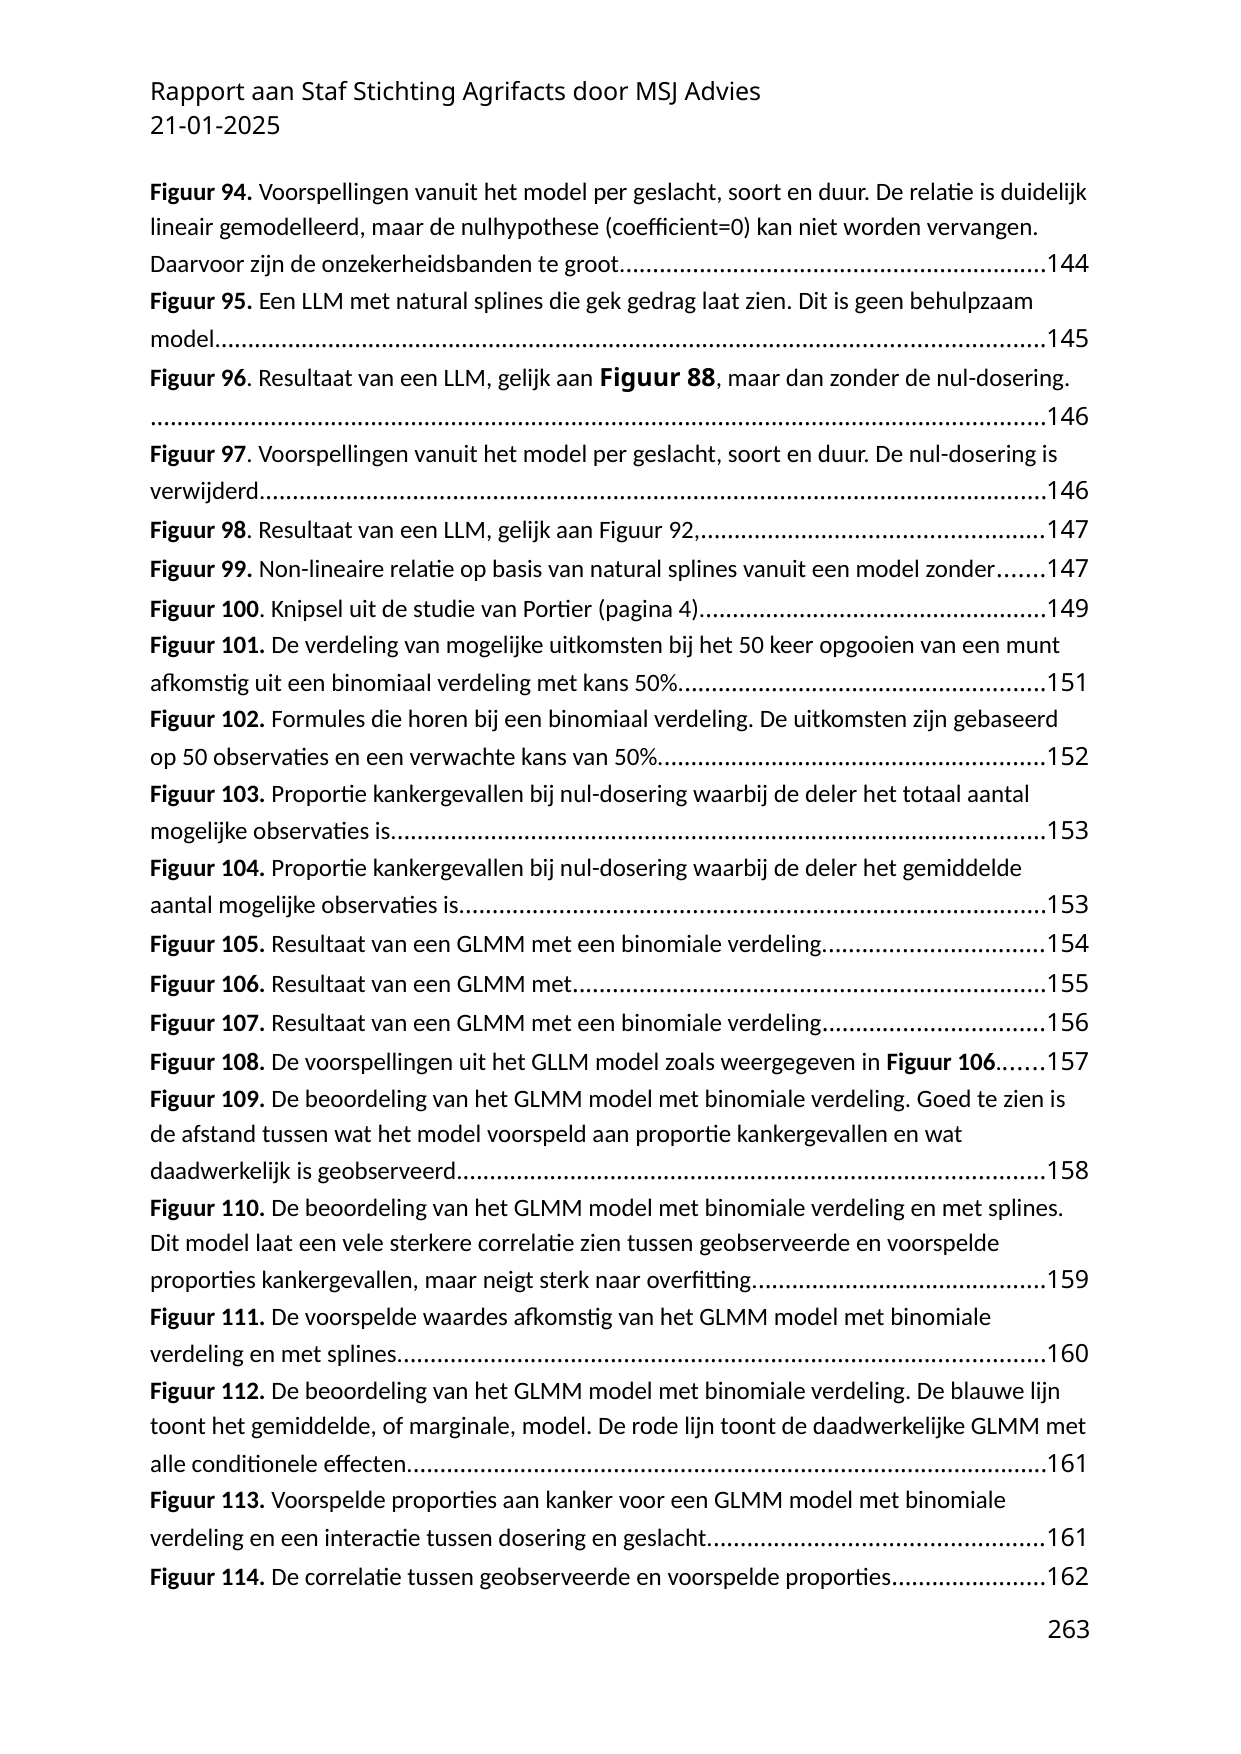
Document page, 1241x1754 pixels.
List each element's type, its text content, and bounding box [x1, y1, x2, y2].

text Figuur 94. Voorspellingen vanuit het model per geslacht, soort en duur. De relatie is duidelijk lineair gemodelleerd, maar de nulhypothese (coefficient=0) kan niet worden vervangen. Daarvoor zijn de onzekerheidsbanden te groot. 144 [150, 176, 1090, 280]
text Figuur 99. Non-lineaire relatie op basis van natural splines vanuit een model zonder 147 [150, 551, 1090, 585]
text Figuur 95. Een LLM met natural splines die gek gedrag laat zien. Dit is geen behulpzaam model. 145 [150, 285, 1090, 354]
text Figuur 96. Resultaat van een LLM, gelijk aan Figuur 88, maar dan zonder de nul-dosering. 146 [150, 359, 1090, 433]
text Figuur 105. Resultaat van een GLMM met een binomiale verdeling. 154 [150, 926, 1090, 960]
text Figuur 103. Proportie kankergevallen bij nul-dosering waarbij de deler het totaal aantal mogelijke observaties is. 153 [150, 778, 1090, 847]
text Figuur 100. Knipsel uit de studie van Portier (pagina 4). 149 [150, 590, 1090, 624]
text Figuur 98. Resultaat van een LLM, gelijk aan Figuur 92, 147 [150, 512, 1090, 546]
text Figuur 102. Formules die horen bij een binomiaal verdeling. De uitkomsten zijn gebaseerd op 50 observaties en een verwachte kans van 50%. 152 [150, 703, 1090, 773]
text Figuur 104. Proportie kankergevallen bij nul-dosering waarbij de deler het gemiddelde aantal mogelijke observaties is. 153 [150, 852, 1090, 921]
text Figuur 112. De beoordeling van het GLMM model met binomiale verdeling. De blauwe lijn toont het gemiddelde, of marginale, model. De rode lijn toont de daadwerkelijke GLMM met alle conditionele effecten. 161 [150, 1375, 1090, 1479]
text Figuur 107. Resultaat van een GLMM met een binomiale verdeling 156 [150, 1004, 1090, 1038]
text Figuur 114. De correlatie tussen geobserveerde en voorspelde proporties 162 [150, 1558, 1090, 1593]
text Figuur 111. De voorspelde waardes afkomstig van het GLMM model met binomiale verdeling en met splines. 160 [150, 1301, 1090, 1370]
text Figuur 110. De beoordeling van het GLMM model met binomiale verdeling en met splines. Dit model laat een vele sterkere correlatie zien tussen geobserveerde en voorspelde proporties kankergevallen, maar neigt sterk naar overfitting. 159 [150, 1192, 1090, 1296]
text Figuur 106. Resultaat van een GLMM met 155 [150, 965, 1090, 999]
text Figuur 97. Voorspellingen vanuit het model per geslacht, soort en duur. De nul-dosering is verwijderd. 146 [150, 438, 1090, 507]
text Figuur 113. Voorspelde proporties aan kanker voor een GLMM model met binomiale verdeling en een interactie tussen dosering en geslacht. 161 [150, 1484, 1090, 1553]
text Figuur 109. De beoordeling van het GLMM model met binomiale verdeling. Goed te zien is de afstand tussen wat het model voorspeld aan proportie kankergevallen en wat daadwerkelijk is geobserveerd. 158 [150, 1083, 1090, 1187]
text Figuur 101. De verdeling van mogelijke uitkomsten bij het 50 keer opgooien van een munt afkomstig uit een binomiaal verdeling met kans 50%. 151 [150, 629, 1090, 698]
text Figuur 108. De voorspellingen uit het GLLM model zoals weergegeven in Figuur 106. 157 [150, 1043, 1090, 1078]
